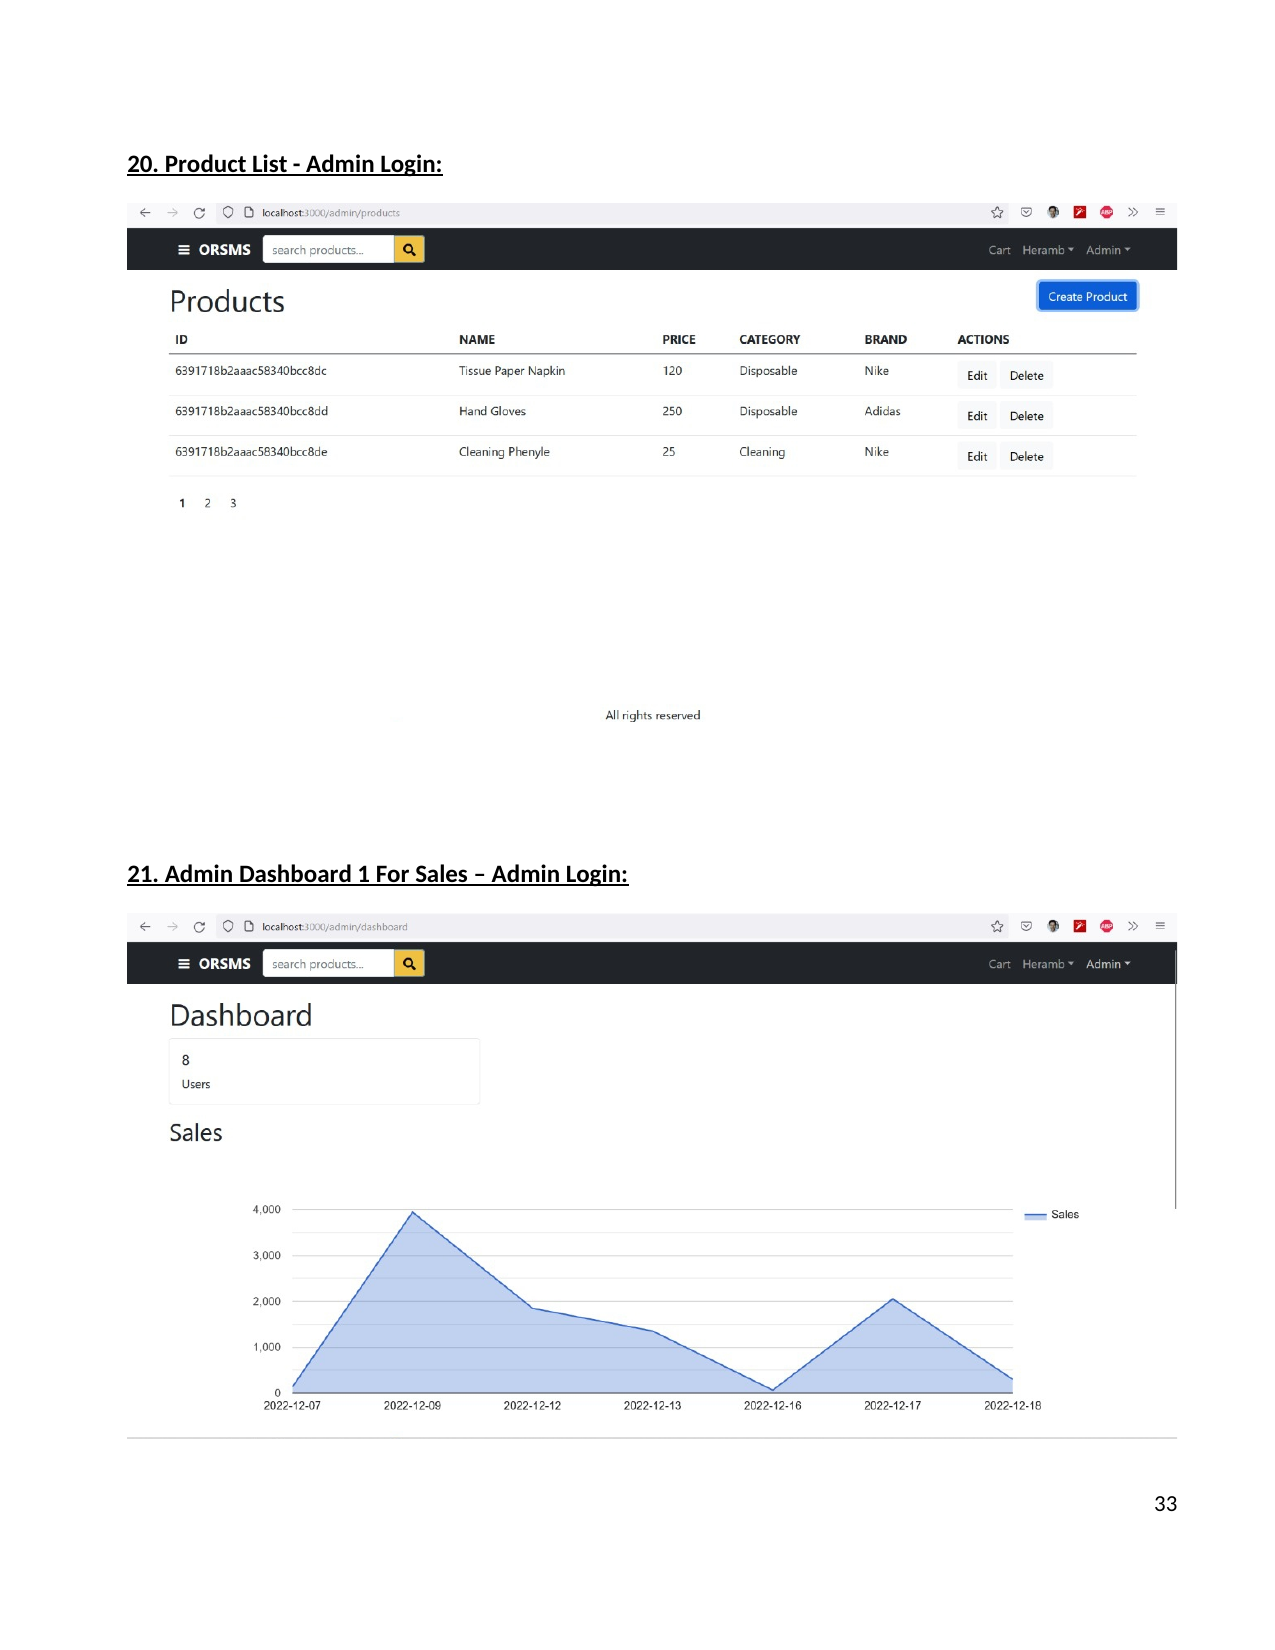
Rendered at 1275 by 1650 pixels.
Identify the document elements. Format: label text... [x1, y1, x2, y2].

picture [127, 913, 1178, 1439]
picture [127, 203, 1178, 722]
text 21. Admin Dashboard 1 For Sales – Admin Login: [127, 858, 1177, 888]
text 20. Product List - Admin Login: [127, 148, 1177, 178]
